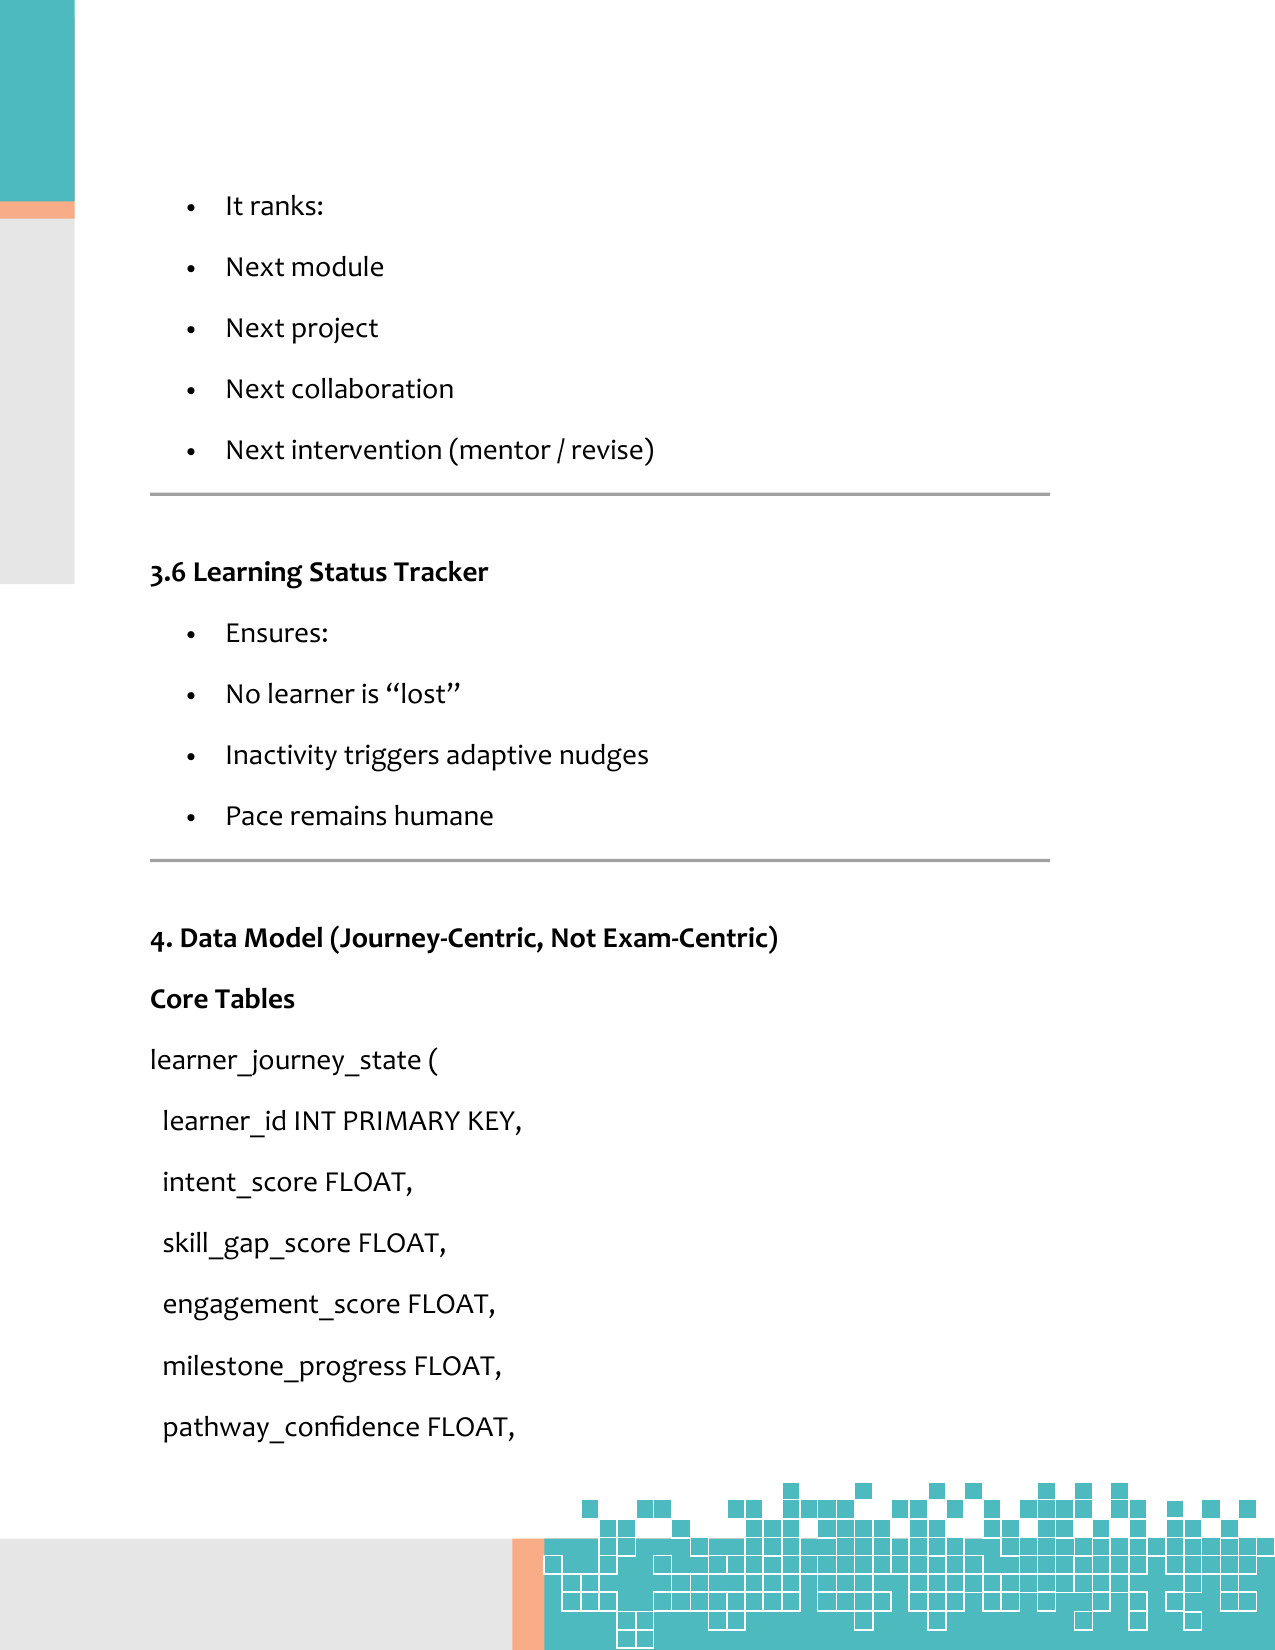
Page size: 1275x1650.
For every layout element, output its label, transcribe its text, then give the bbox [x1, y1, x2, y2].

list Next collaboration [187, 371, 975, 406]
list Inactivity triggers adaptive nudges [187, 737, 975, 772]
text 4. Data Model (Journey-Centric, Not Exam-Centric) [150, 920, 975, 956]
text pathway_confidence FLOAT, [150, 1408, 975, 1444]
list Pace remains humane [187, 798, 975, 833]
text milestone_progress FLOAT, [150, 1347, 975, 1383]
text 3.6 Learning Status Tracker [150, 554, 975, 589]
text learner_id INT PRIMARY KEY, [150, 1103, 975, 1139]
list Ensures: [187, 615, 975, 650]
text intent_score FLOAT, [150, 1164, 975, 1200]
text Core Tables [150, 981, 975, 1017]
list It ranks: [187, 187, 975, 223]
list Next module [187, 248, 975, 284]
list Next intervention (mentor / revise) [187, 432, 975, 467]
text engagement_score FLOAT, [150, 1286, 975, 1322]
text learner_journey_state ( [150, 1042, 975, 1078]
text skill_gap_score FLOAT, [150, 1225, 975, 1261]
list Next project [187, 309, 975, 345]
list No learner is “lost” [187, 676, 975, 711]
